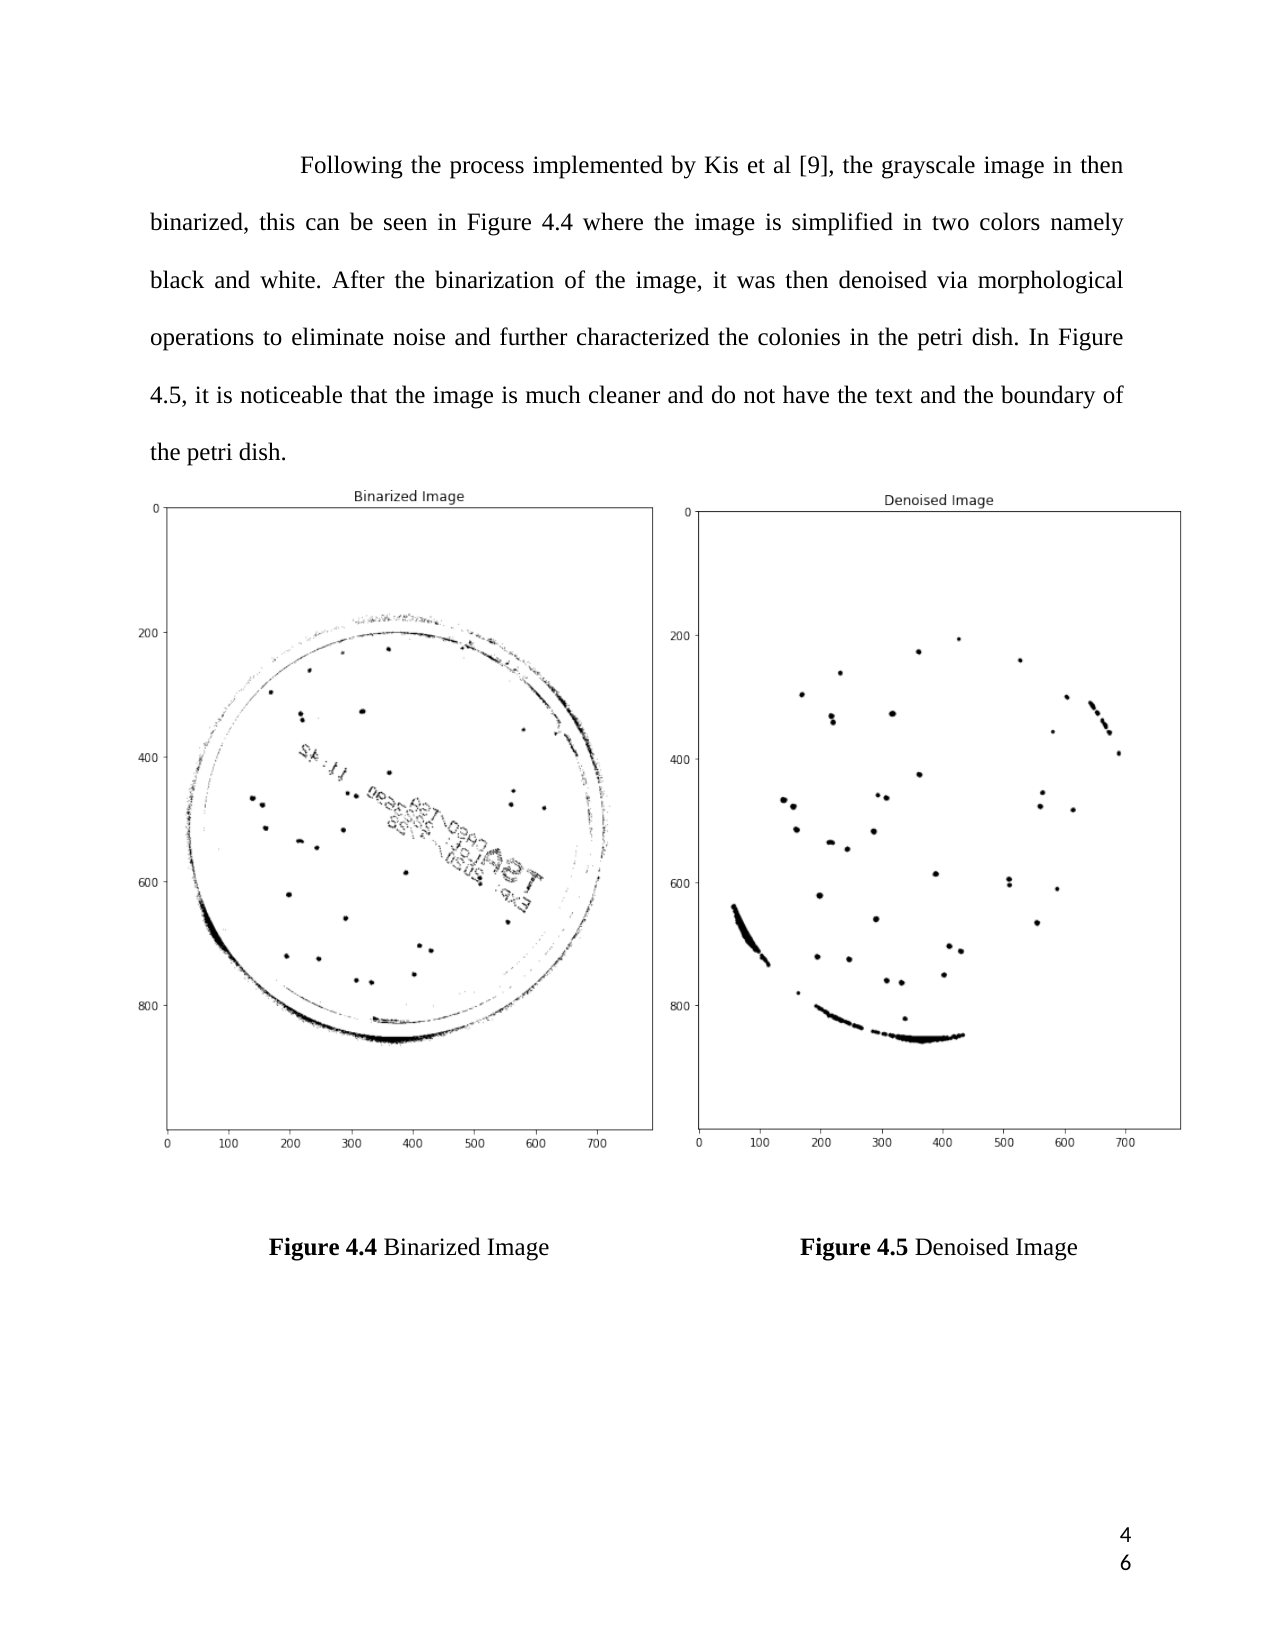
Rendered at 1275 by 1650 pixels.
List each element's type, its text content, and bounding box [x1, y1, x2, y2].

text Following the process implemented by Kis et al [9], the grayscale image in then binarized, this can be seen in Figure 4.4 where the image is simplified in two colors namely black and white. After the binarization of the image, it was then denoised via morphological operations to eliminate noise and further characterized the colonies in the petri dish. In Figure 4.5, it is noticeable that the image is much cleaner and do not have the text and the boundary of the petri dish. [150, 150, 1125, 466]
picture [661, 486, 1187, 1156]
picture [129, 482, 659, 1157]
